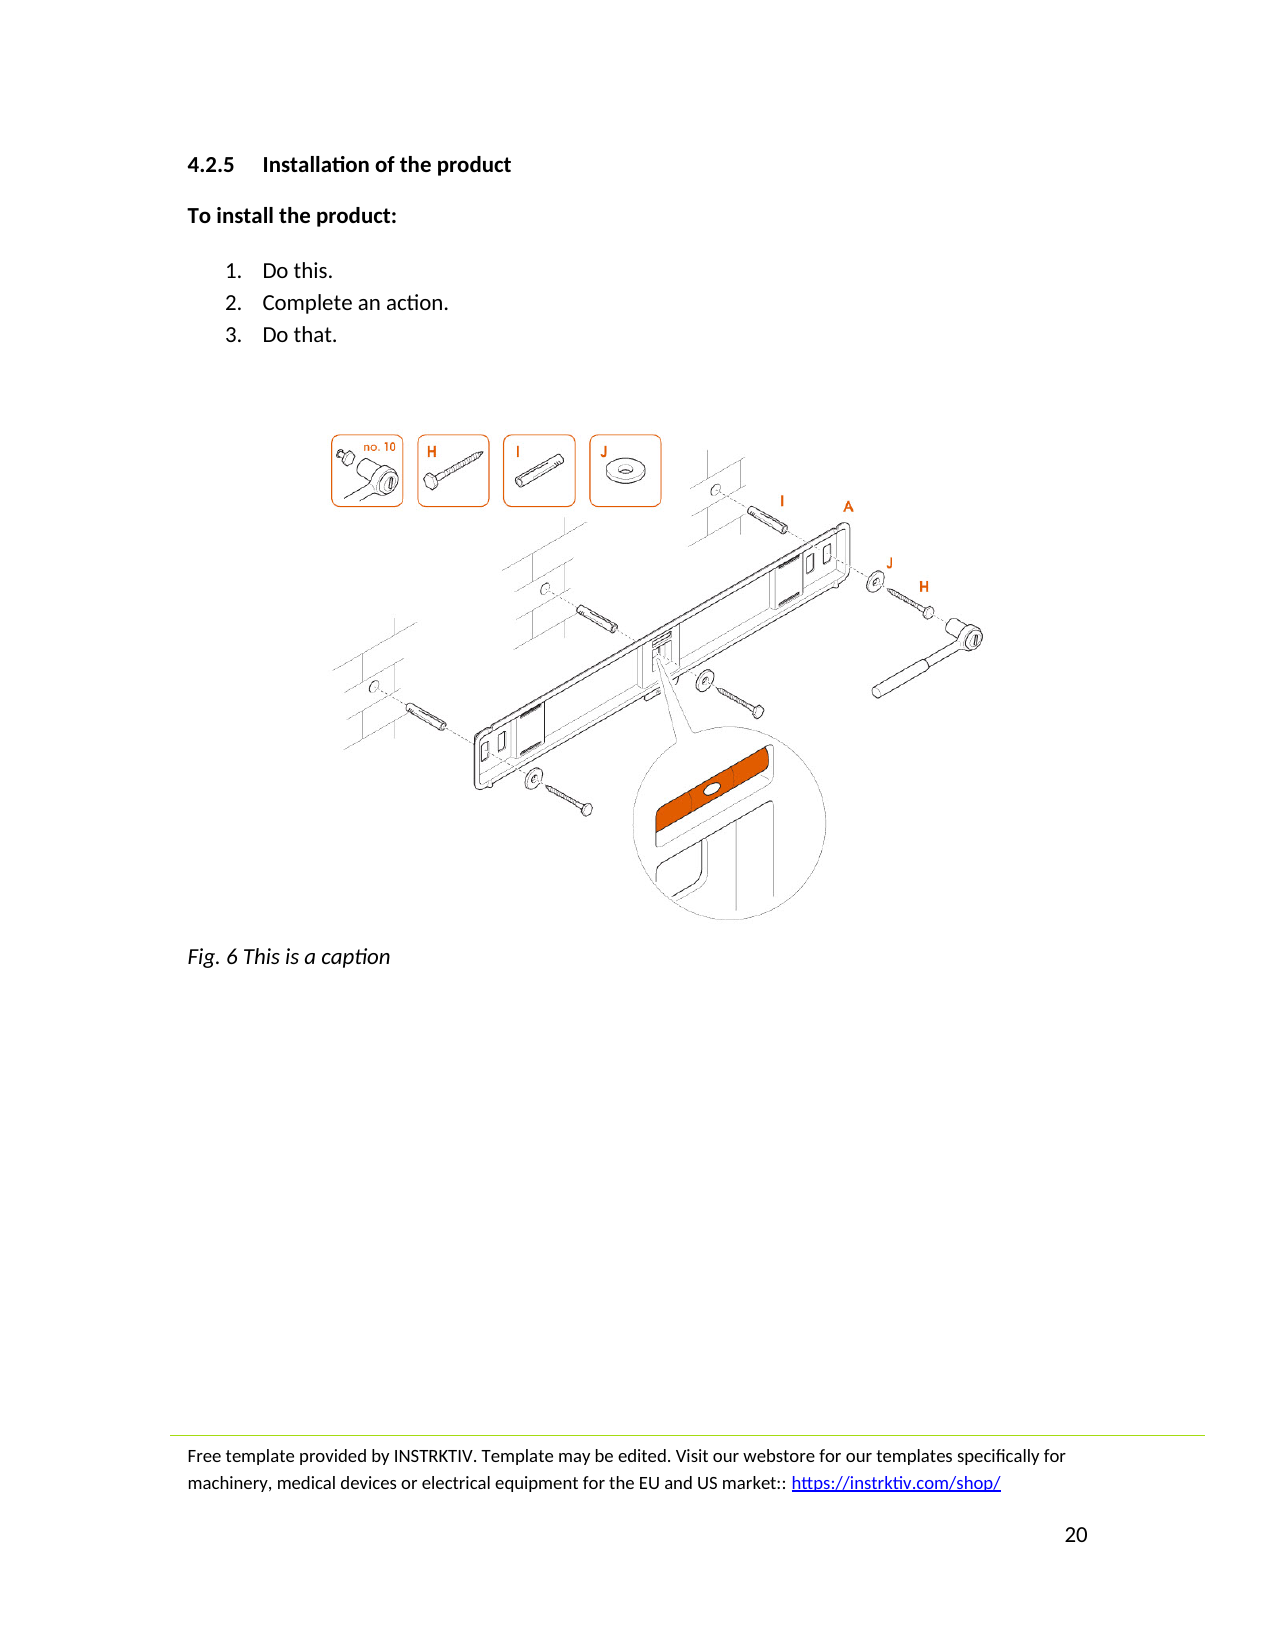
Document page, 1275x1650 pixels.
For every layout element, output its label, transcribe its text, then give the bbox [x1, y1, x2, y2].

subtitle Installation of the product [187, 150, 1087, 178]
text To install the product: [187, 201, 1087, 229]
list Fig. 6 This is a caption [187, 942, 1087, 970]
list Do this. [225, 256, 1087, 284]
picture [187, 384, 1088, 938]
list Do that. [225, 320, 1087, 348]
list Complete an action. [225, 288, 1087, 316]
